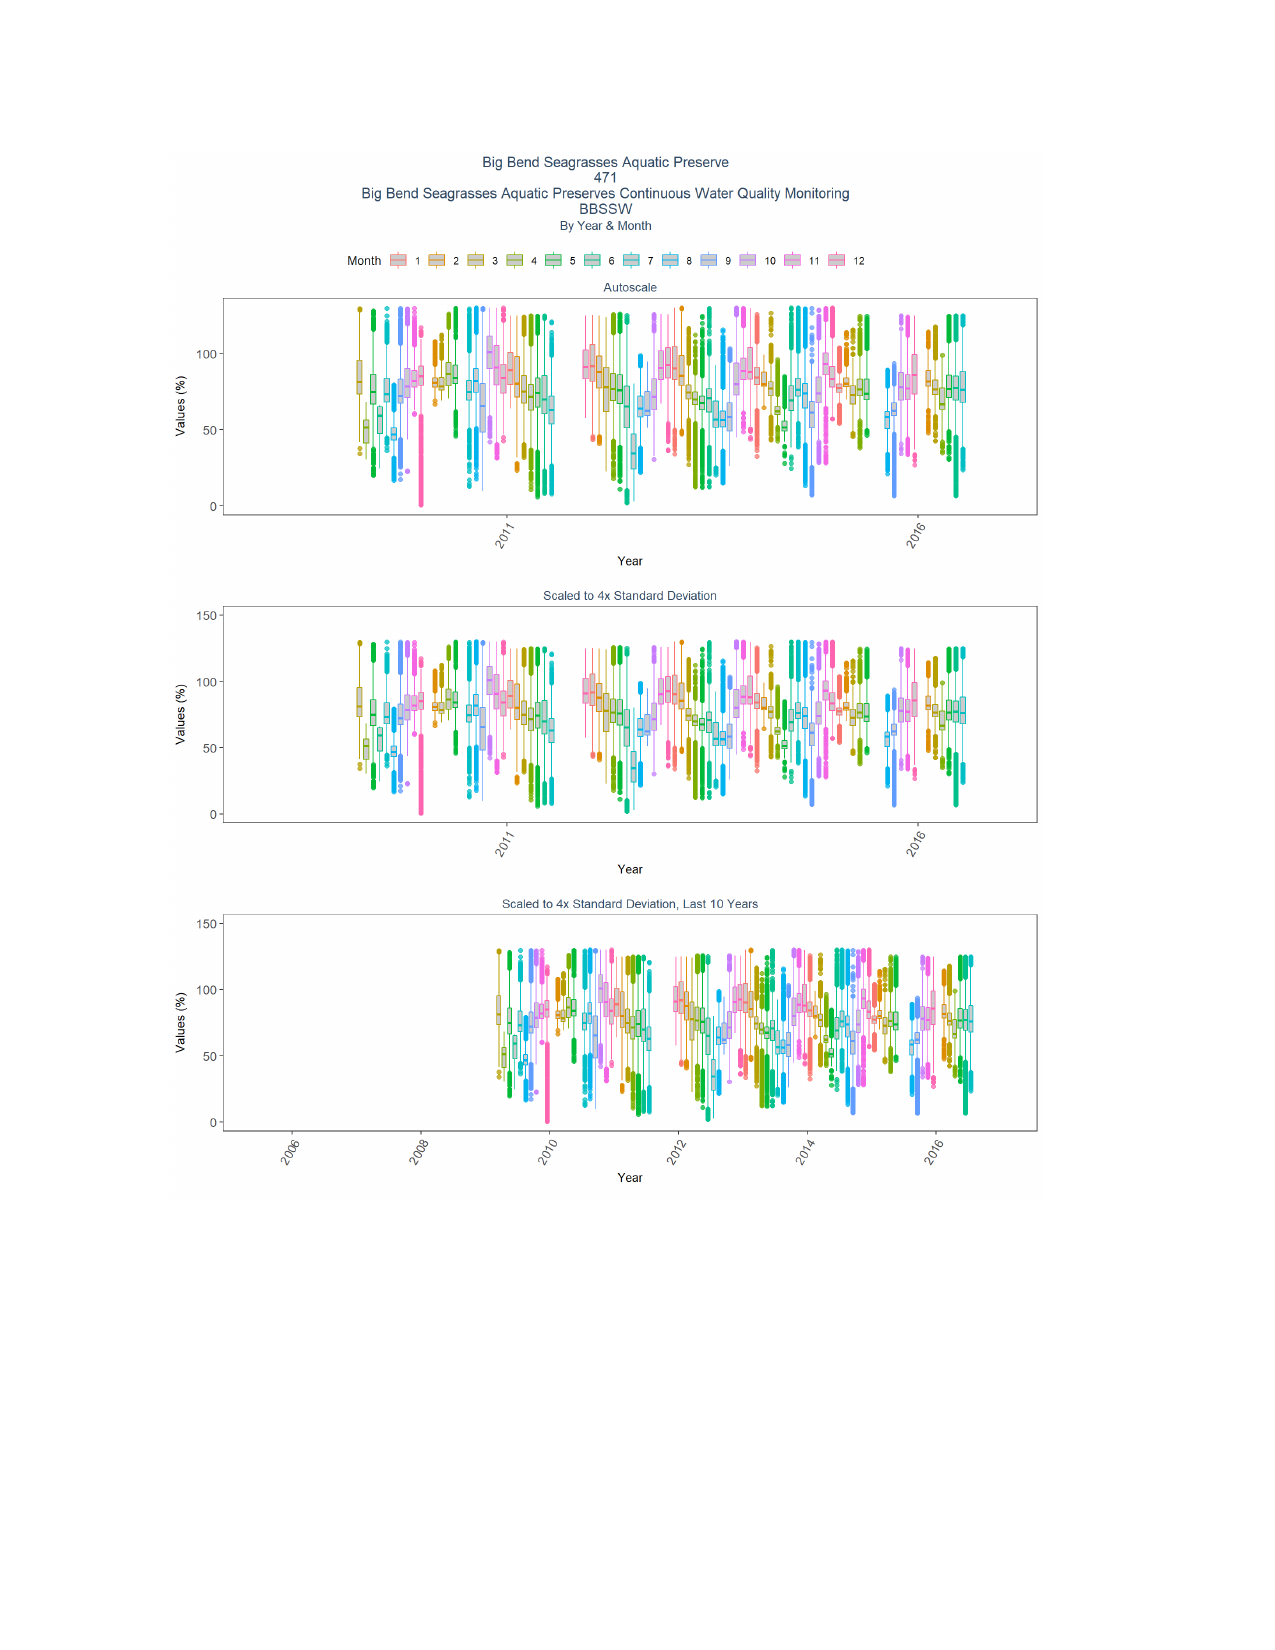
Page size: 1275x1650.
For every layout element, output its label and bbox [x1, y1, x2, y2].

picture [168, 150, 1044, 1200]
